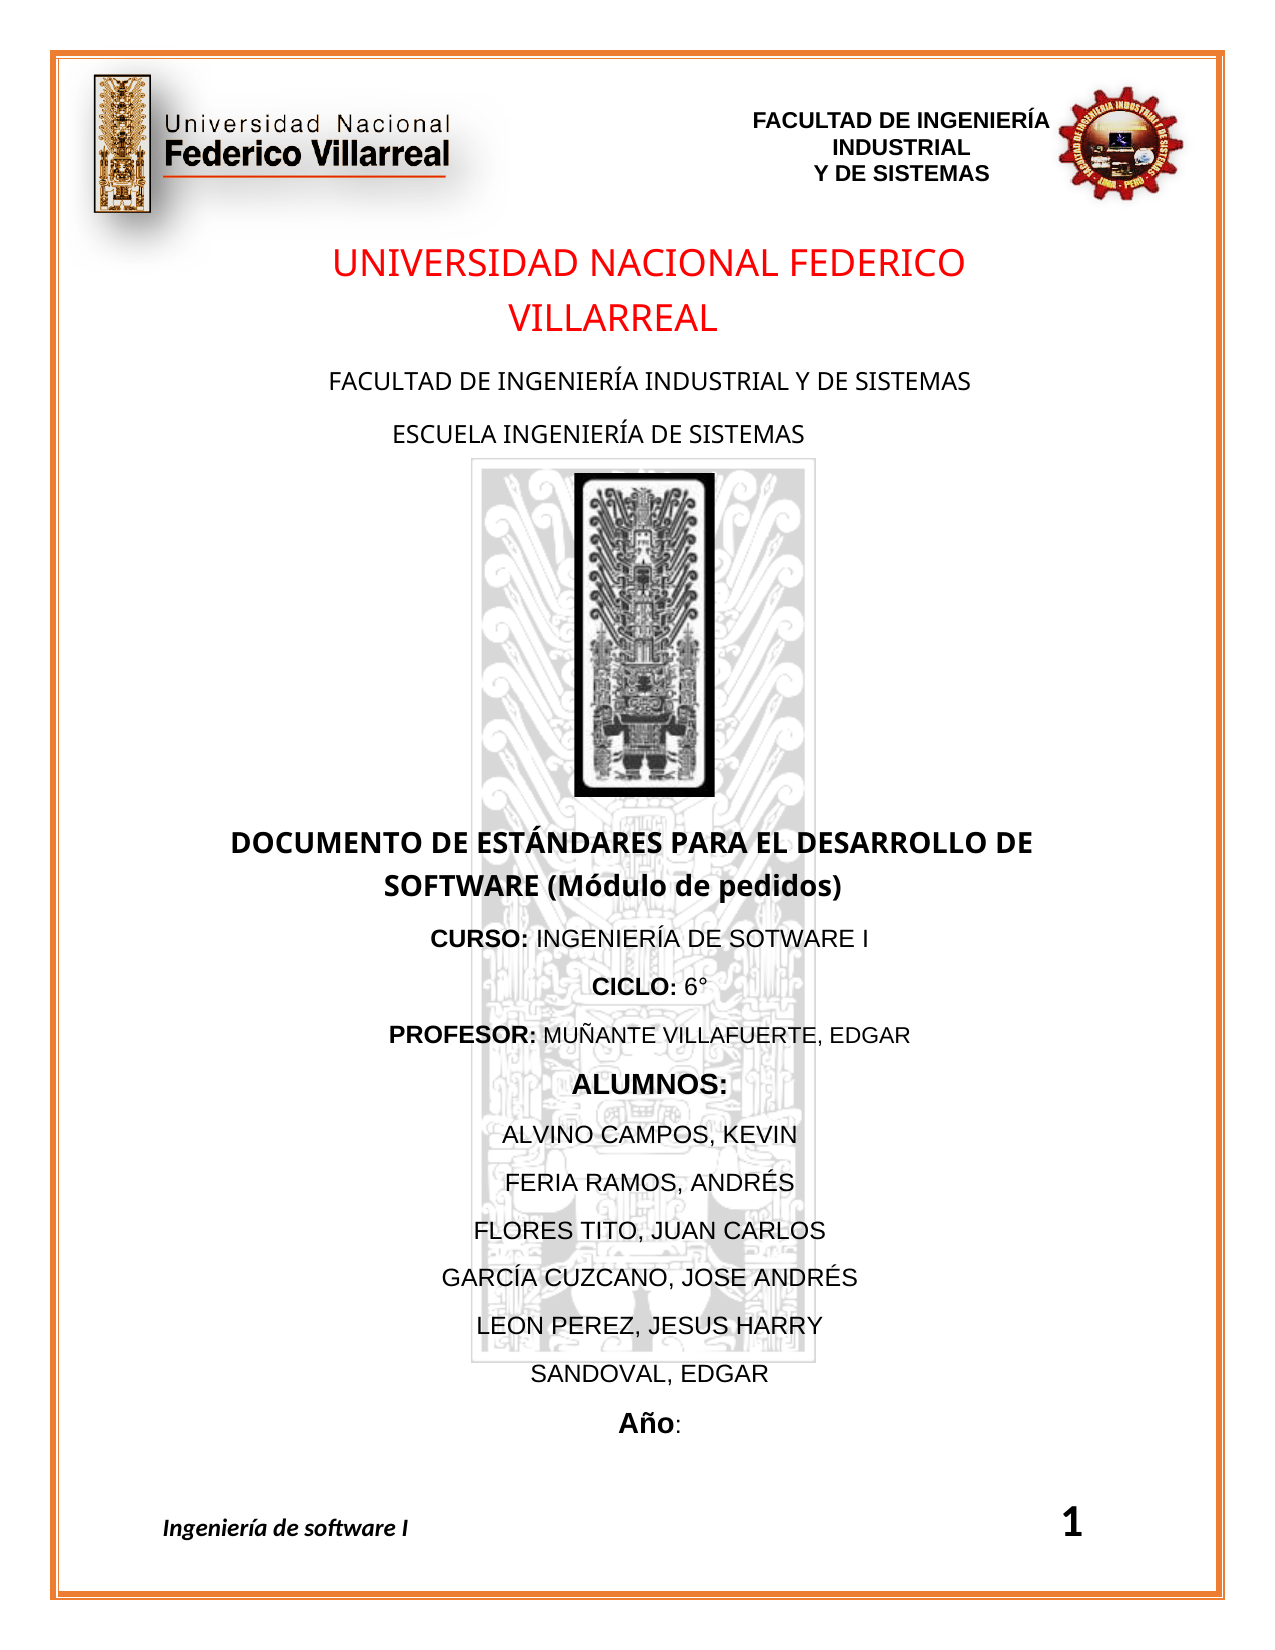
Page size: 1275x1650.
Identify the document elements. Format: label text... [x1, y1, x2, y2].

text Año: [236, 1406, 1063, 1440]
text LEON PEREZ, JESUS HARRY [236, 1311, 1063, 1340]
text GARCÍA CUZCANO, JOSE ANDRÉS [236, 1263, 1063, 1292]
picture [574, 473, 715, 797]
text CICLO: 6° [236, 972, 1063, 1001]
text UNIVERSIDAD NACIONAL FEDERICO VILLARREAL [162, 236, 1063, 342]
text FLORES TITO, JUAN CARLOS [236, 1216, 1063, 1244]
text CURSO: INGENIERÍA DE SOTWARE I [236, 924, 1063, 953]
picture [93, 74, 449, 213]
text ALVINO CAMPOS, KEVIN [236, 1120, 1063, 1149]
text SANDOVAL, EDGAR [236, 1359, 1063, 1387]
picture [1057, 83, 1186, 204]
text DOCUMENTO DE ESTÁNDARES PARA EL DESARROLLO DE SOFTWARE (Módulo de pedidos) [162, 822, 1063, 904]
text PROFESOR: MUÑANTE VILLAFUERTE, EDGAR [236, 1020, 1063, 1048]
text ALUMNOS: [236, 1067, 1063, 1101]
text ESCUELA INGENIERÍA DE SISTEMAS [236, 417, 1063, 451]
text FACULTAD DE INGENIERÍA INDUSTRIAL Y DE SISTEMAS [236, 363, 1063, 397]
text FERIA RAMOS, ANDRÉS [236, 1168, 1063, 1197]
